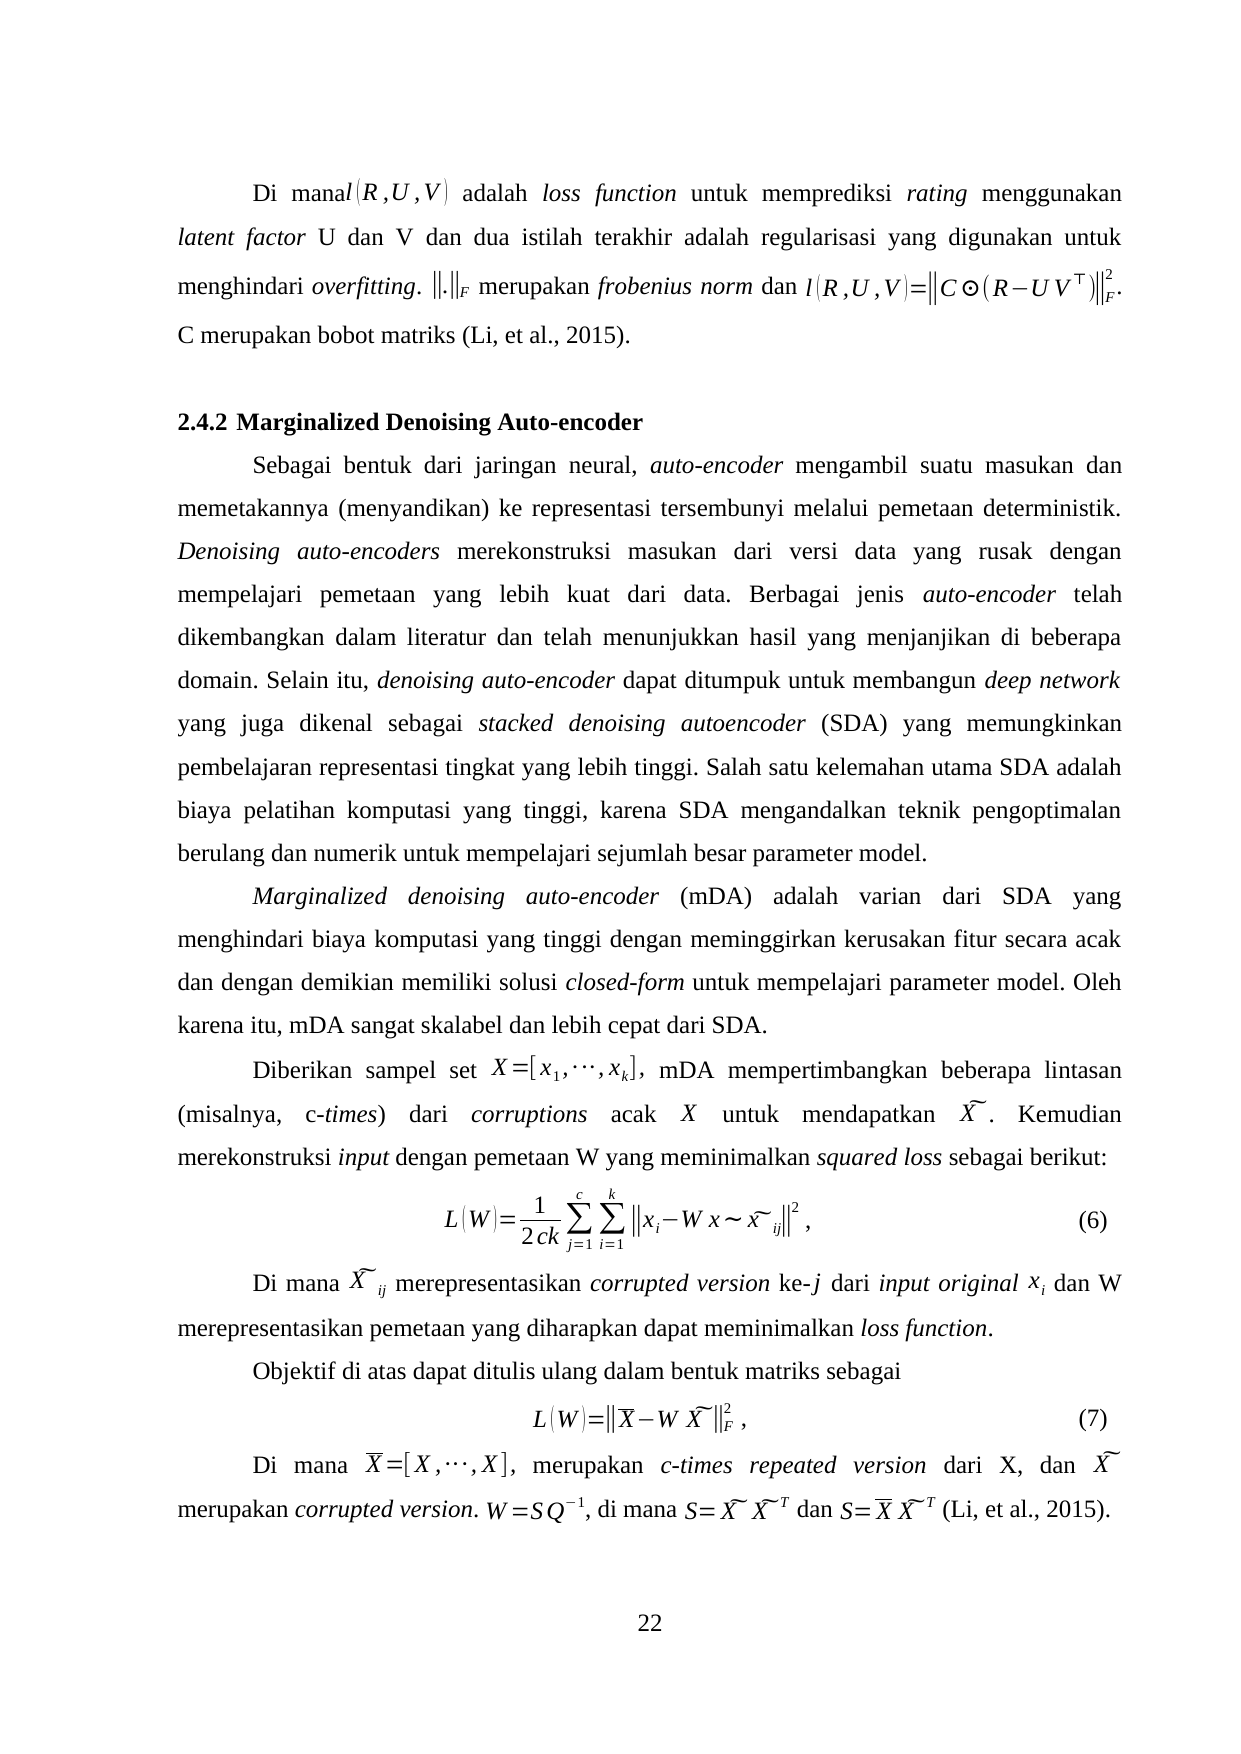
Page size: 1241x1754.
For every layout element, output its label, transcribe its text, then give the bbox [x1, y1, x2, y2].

subtitle Marginalized Denoising Auto-encoder [177, 407, 1122, 435]
text Di mana merupakan c-times repeated version dari X, dan merupakan corrupted version. , di mana dan . [177, 1450, 1122, 1524]
text , (7) [177, 1399, 1122, 1436]
text Di mana adalah loss function untuk memprediksi rating menggunakan latent factor U dan V dan dua istilah terakhir adalah regularisasi yang digunakan untuk menghindari overfitting. merupakan frobenius norm dan . C merupakan bobot matriks . [177, 177, 1122, 349]
text Diberikan sampel set mDA mempertimbangkan beberapa lintasan (misalnya, c-times) dari corruptions acak untuk mendapatkan . Kemudian merekonstruksi input dengan pemetaan W yang meminimalkan squared loss sebagai berikut: [177, 1053, 1122, 1171]
text Sebagai bentuk dari jaringan neural, auto-encoder mengambil suatu masukan dan memetakannya (menyandikan) ke representasi tersembunyi melalui pemetaan deterministik. Denoising auto-encoders merekonstruksi masukan dari versi data yang rusak dengan mempelajari pemetaan yang lebih kuat dari data. Berbagai jenis auto-encoder telah dikembangkan dalam literatur dan telah menunjukkan hasil yang menjanjikan di beberapa domain. Selain itu, denoising auto-encoder dapat ditumpuk untuk membangun deep network yang juga dikenal sebagai stacked denoising autoencoder (SDA) yang memungkinkan pembelajaran representasi tingkat yang lebih tinggi. Salah satu kelemahan utama SDA adalah biaya pelatihan komputasi yang tinggi, karena SDA mengandalkan teknik pengoptimalan berulang dan numerik untuk mempelajari sejumlah besar parameter model. [177, 450, 1122, 867]
text Di mana merepresentasikan corrupted version ke- dari input original dan W merepresentasikan pemetaan yang diharapkan dapat meminimalkan loss function. [177, 1267, 1122, 1342]
text Objektif di atas dapat ditulis ulang dalam bentuk matriks sebagai [177, 1356, 1122, 1385]
text Marginalized denoising auto-encoder (mDA) adalah varian dari SDA yang menghindari biaya komputasi yang tinggi dengan meminggirkan kerusakan fitur secara acak dan dengan demikian memiliki solusi closed-form untuk mempelajari parameter model. Oleh karena itu, mDA sangat skalabel dan lebih cepat dari SDA. [177, 881, 1122, 1039]
text , (6) [177, 1185, 1122, 1253]
